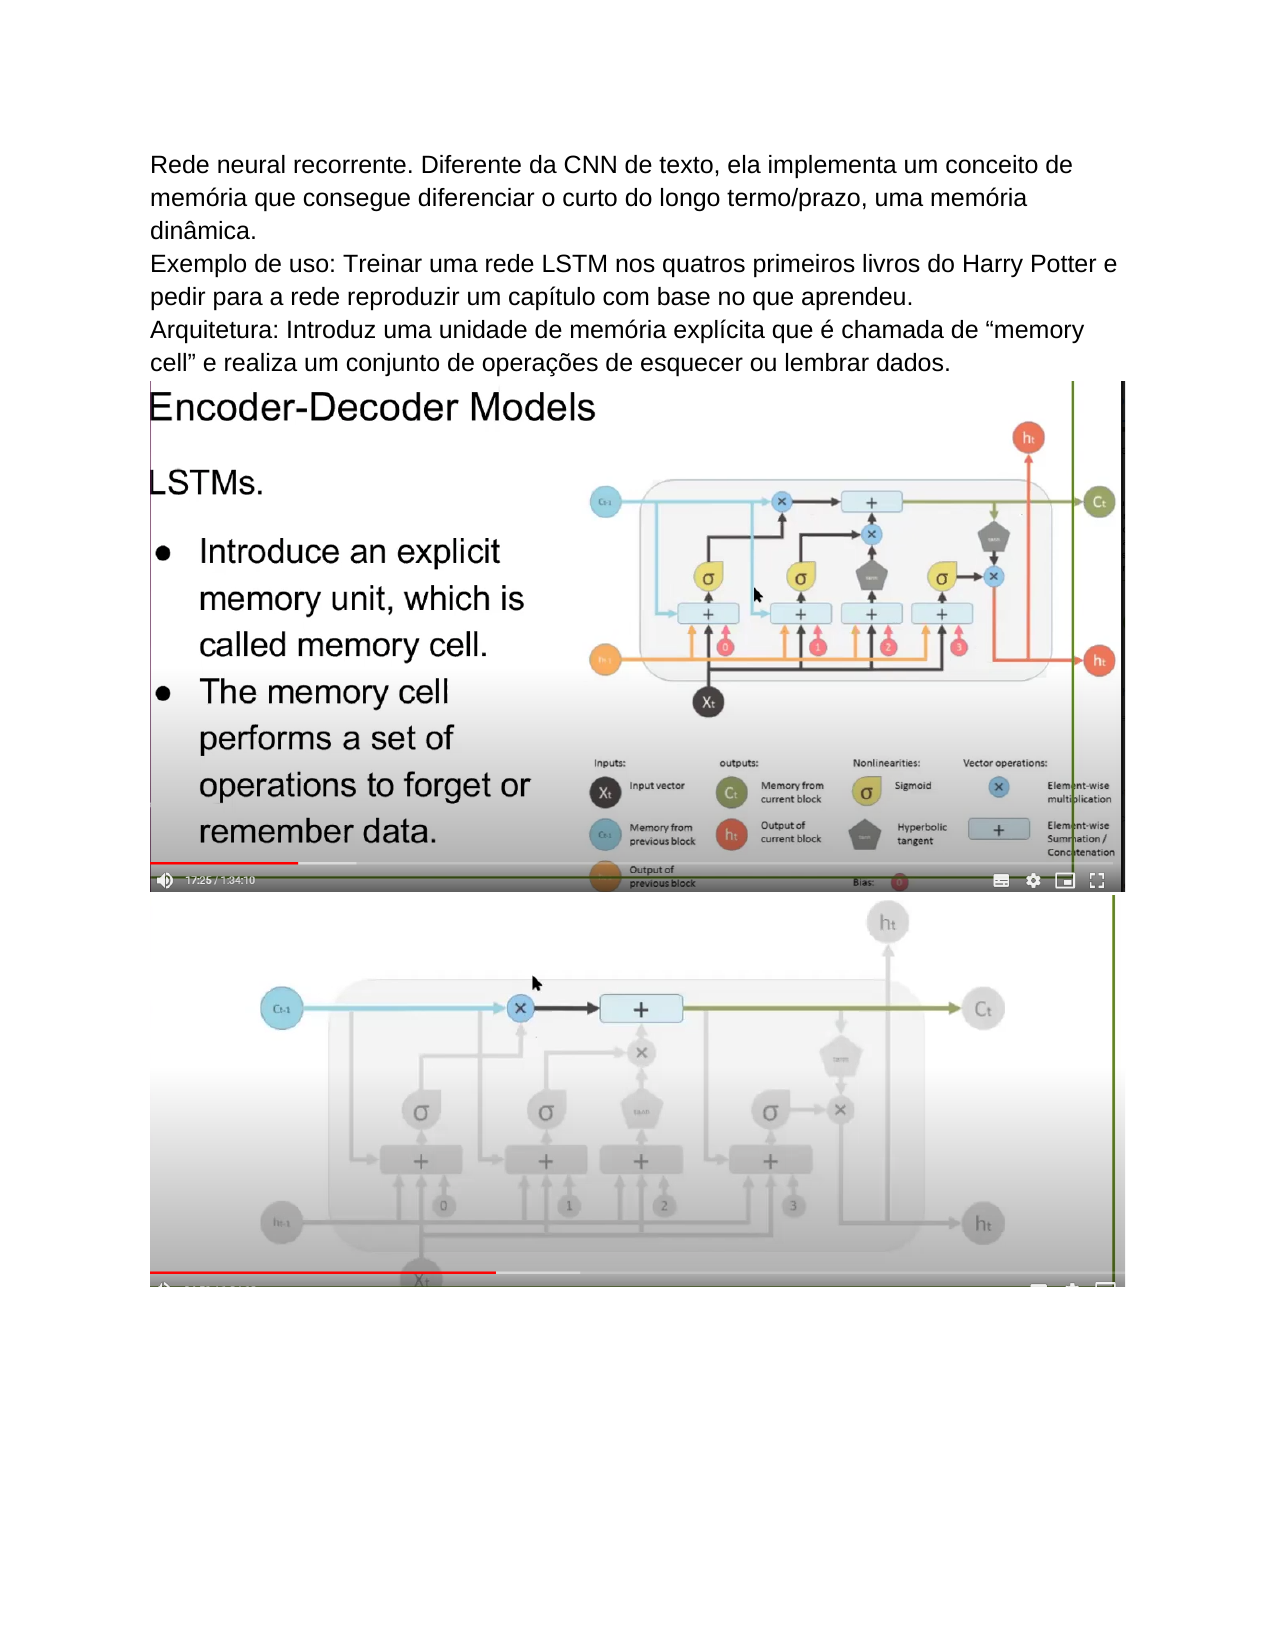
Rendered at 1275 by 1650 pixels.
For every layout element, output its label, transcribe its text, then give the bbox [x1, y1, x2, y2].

text Exemplo de uso: Treinar uma rede LSTM nos quatros primeiros livros do Harry Potter e pedir para a rede reproduzir um capítulo com base no que aprendeu. [150, 249, 1125, 311]
picture [150, 895, 1125, 1287]
picture [150, 381, 1125, 892]
text Arquitetura: Introduz uma unidade de memória explícita que é chamada de “memory cell” e realiza um conjunto de operações de esquecer ou lembrar dados. [150, 315, 1125, 377]
text Rede neural recorrente. Diferente da CNN de texto, ela implementa um conceito de memória que consegue diferenciar o curto do longo termo/prazo, uma memória dinâmica. [150, 150, 1125, 245]
